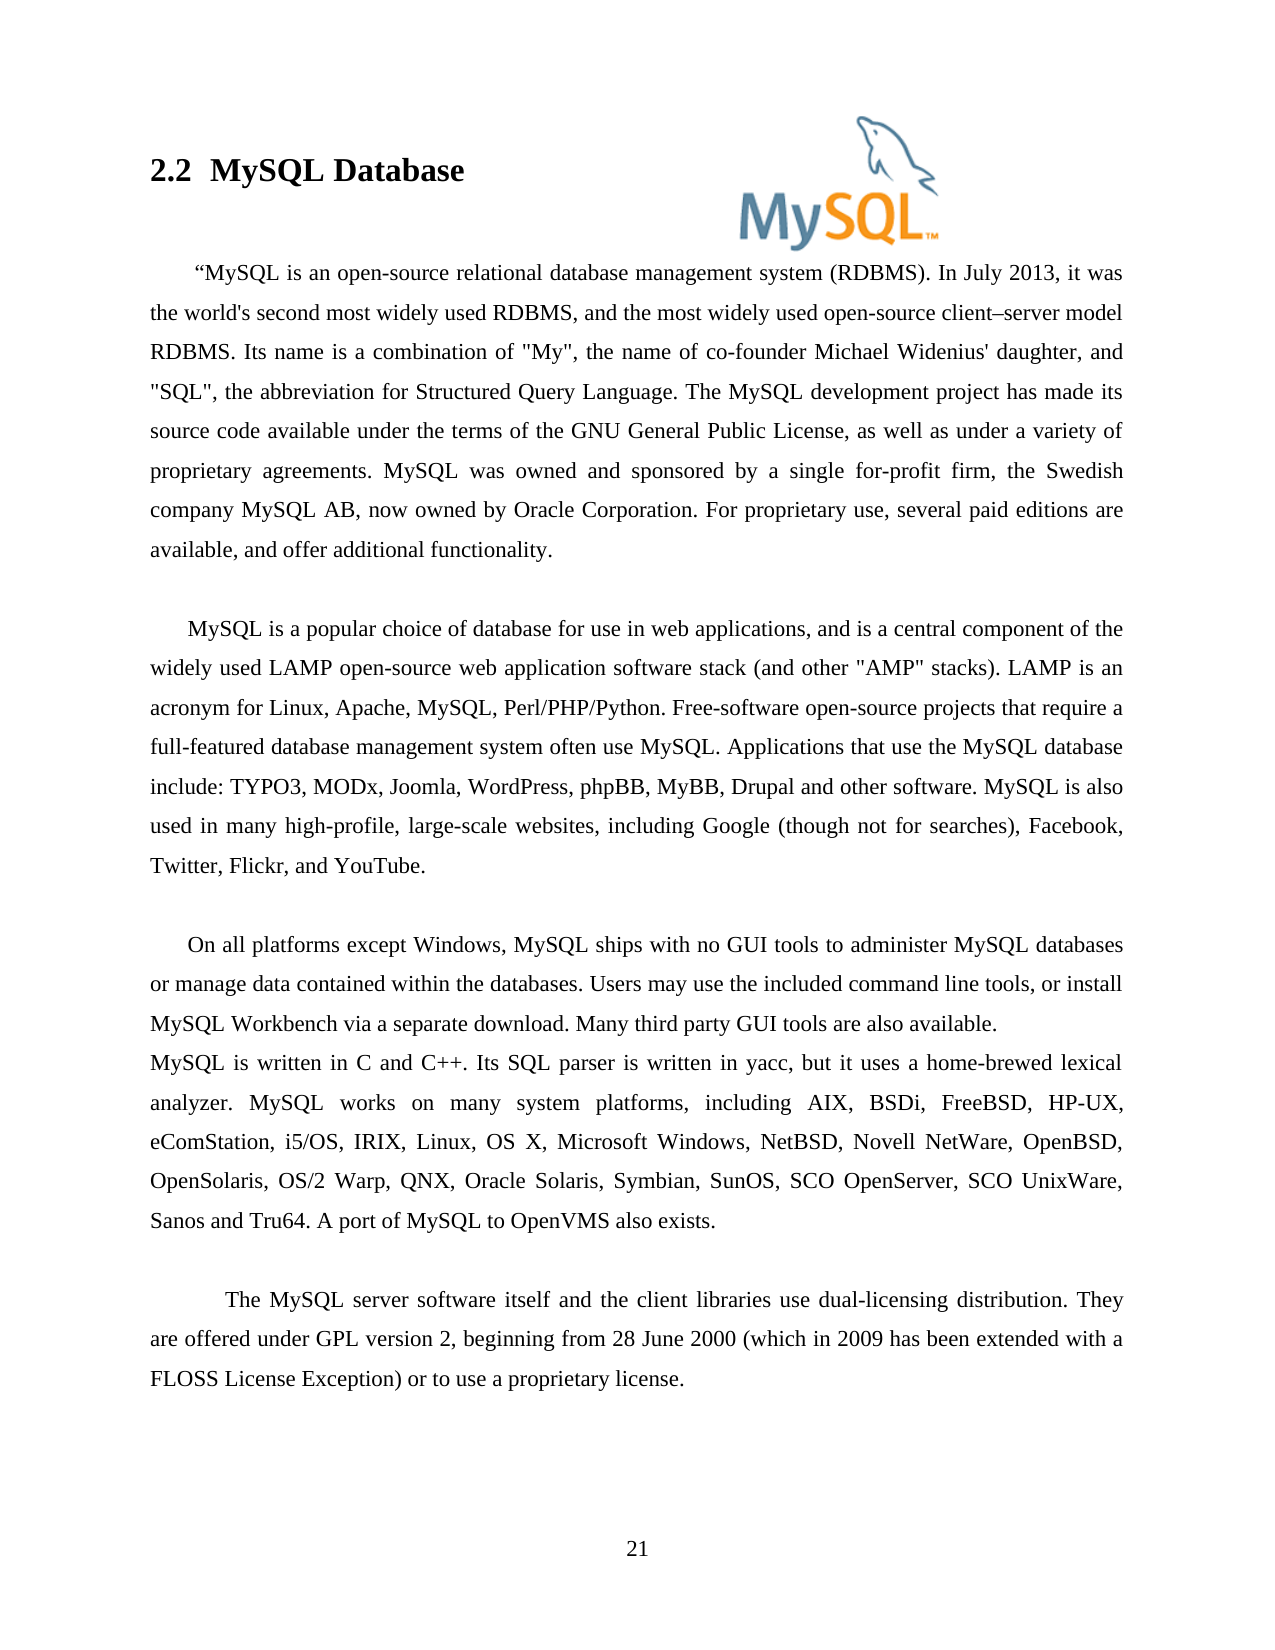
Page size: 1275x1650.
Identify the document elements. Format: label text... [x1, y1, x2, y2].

text On all platforms except Windows, MySQL ships with no GUI tools to administer MySQL databases or manage data contained within the databases. Users may use the included command line tools, or install MySQL Workbench via a separate download. Many third party GUI tools are also available. [150, 931, 1125, 1036]
text “MySQL is an open-source relational database management system (RDBMS). In July 2013, it was the world's second most widely used RDBMS, and the most widely used open-source client–server model RDBMS. Its name is a combination of "My", the name of co-founder Michael Widenius' daughter, and "SQL", the abbreviation for Structured Query Language. The MySQL development project has made its source code available under the terms of the GNU General Public License, as well as under a variety of proprietary agreements. MySQL was owned and sponsored by a single for-profit firm, the Swedish company MySQL AB, now owned by Oracle Corporation. For proprietary use, several paid editions are available, and offer additional functionality. [150, 259, 1125, 562]
text MySQL is a popular choice of database for use in web applications, and is a central component of the widely used LAMP open-source web application software stack (and other "AMP" stacks). LAMP is an acronym for Linux, Apache, MySQL, Perl/PHP/Python. Free-software open-source projects that require a full-featured database management system often use MySQL. Applications that use the MySQL database include: TYPO3, MODx, Joomla, WordPress, phpBB, MyBB, Drupal and other software. MySQL is also used in many high-profile, large-scale websites, including Google (though not for searches), Facebook, Twitter, Flickr, and YouTube. [150, 615, 1125, 878]
picture [737, 188, 942, 253]
subtitle MySQL Database [150, 150, 1125, 188]
picture [737, 115, 942, 150]
text MySQL is written in C and C++. Its SQL parser is written in yacc, but it uses a home-brewed lexical analyzer. MySQL works on many system platforms, including AIX, BSDi, FreeBSD, HP-UX, eComStation, i5/OS, IRIX, Linux, OS X, Microsoft Windows, NetBSD, Novell NetWare, OpenBSD, OpenSolaris, OS/2 Warp, QNX, Oracle Solaris, Symbian, SunOS, SCO OpenServer, SCO UnixWare, Sanos and Tru64. A port of MySQL to OpenVMS also exists. [150, 1049, 1125, 1233]
text The MySQL server software itself and the client libraries use dual-licensing distribution. They are offered under GPL version 2, beginning from 28 June 2000 (which in 2009 has been extended with a FLOSS License Exception) or to use a proprietary license. [150, 1286, 1125, 1391]
